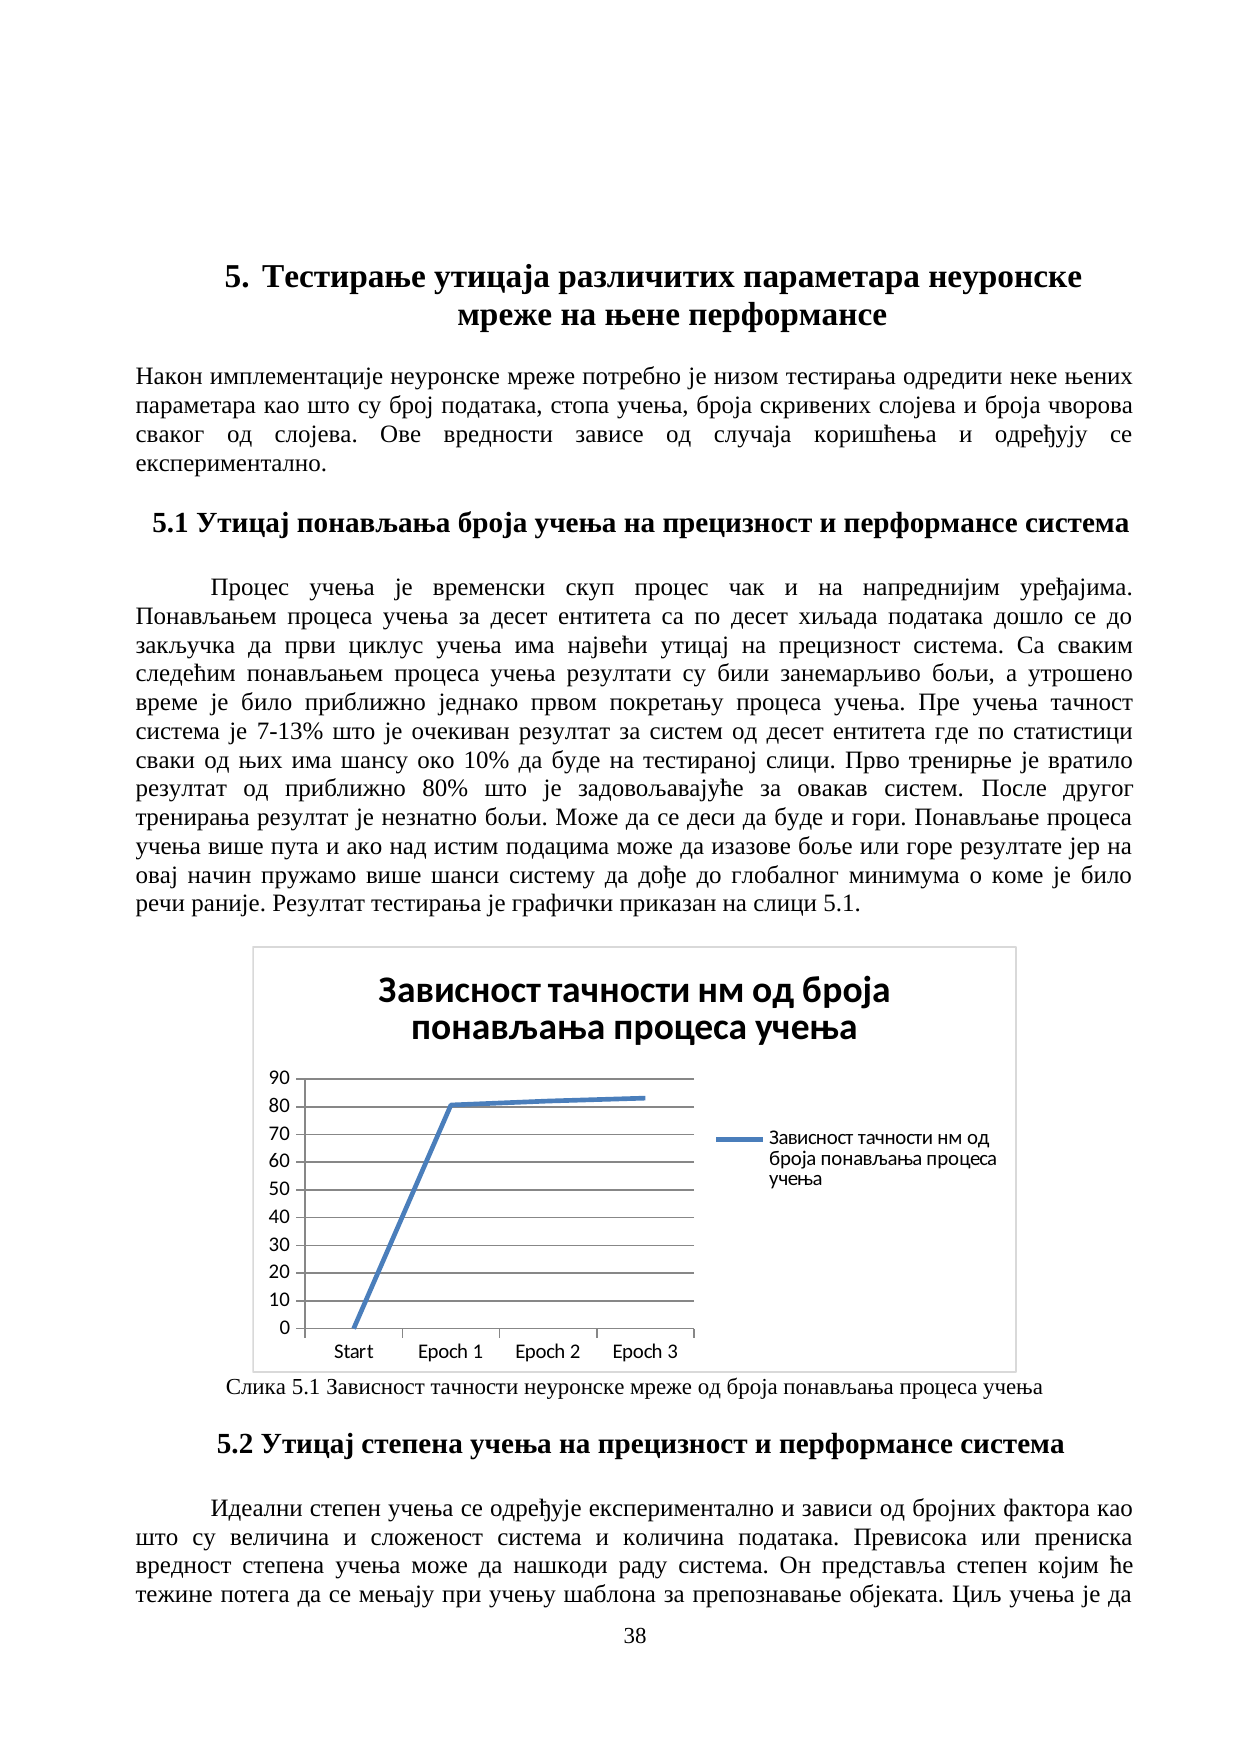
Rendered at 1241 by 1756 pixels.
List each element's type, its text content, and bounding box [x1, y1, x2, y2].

subtitle 5.1 Утицај понављања броја учења на прецизност и перформансе система [148, 505, 1134, 539]
text Након имплементације неуронске мреже потребно је низом тестирања одредити неке њених параметара као што су број података, стопа учења, броја скривених слојева и броја чворова сваког од слојева. Ове вредности зависе од случаја коришћења и одређују се експериментално. [135, 361, 1134, 476]
text Слика 5.1 Зависност тачности неуронске мреже од броја понављања процеса учења [135, 1373, 1134, 1399]
text Процес учења је временски скуп процес чак и на напреднијим уређајима. Понављањем процеса учења за десет ентитета са по десет хиљада података дошло се до закључка да први циклус учења има највећи утицај на прецизност система. Са сваким следећим понављањем процеса учења резултати су били занемарљиво бољи, а утрошено време је било приближно једнако првом покретању процеса учења. Пре учења тачност система је 7-13% што је очекиван резултат за систем од десет ентитета где по статистици сваки од њих има шансу око 10% да буде на тестираној слици. Прво тренирње је вратило резултат од приближно 80% што је задовољавајуће за овакав систем. После другог тренирања резултат је незнатно бољи. Може да се деси да буде и гори. Понављање процеса учења више пута и ако над истим подацима може да изазове боље или горе резултате јер на овај начин пружамо више шанси систему да дође до глобалног минимума о коме је било речи раније. Резултат тестирања је графички приказан на слици 5.1. [135, 572, 1134, 917]
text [135, 1493, 1134, 1608]
subtitle 5.2 Утицај степена учења на прецизност и перформансе система [148, 1426, 1134, 1459]
subtitle Тестирање утицаја различитих параметара неуронске мреже на њене перформансе [173, 256, 1134, 333]
